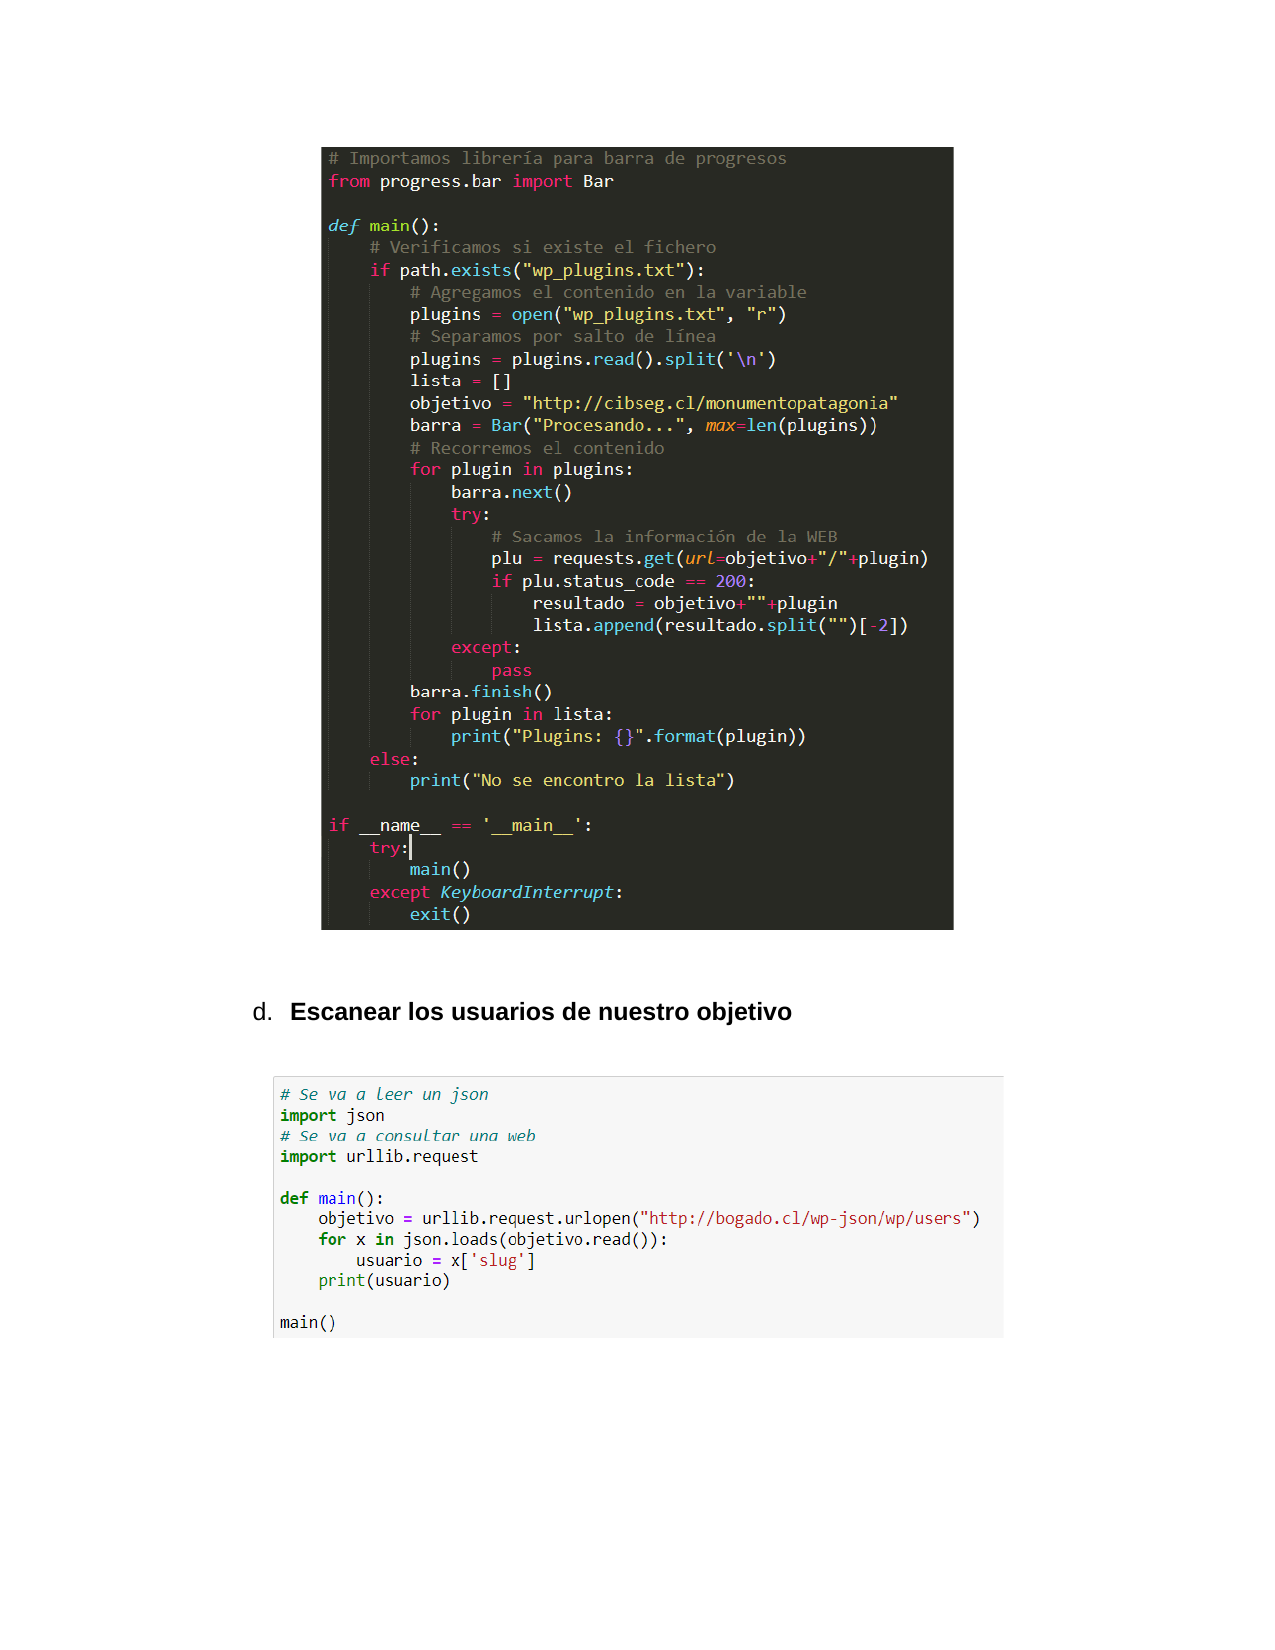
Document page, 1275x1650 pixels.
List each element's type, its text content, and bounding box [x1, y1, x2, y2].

picture [271, 1075, 1004, 1338]
picture [321, 147, 954, 930]
list Escanear los usuarios de nuestro objetivo [252, 996, 1098, 1025]
